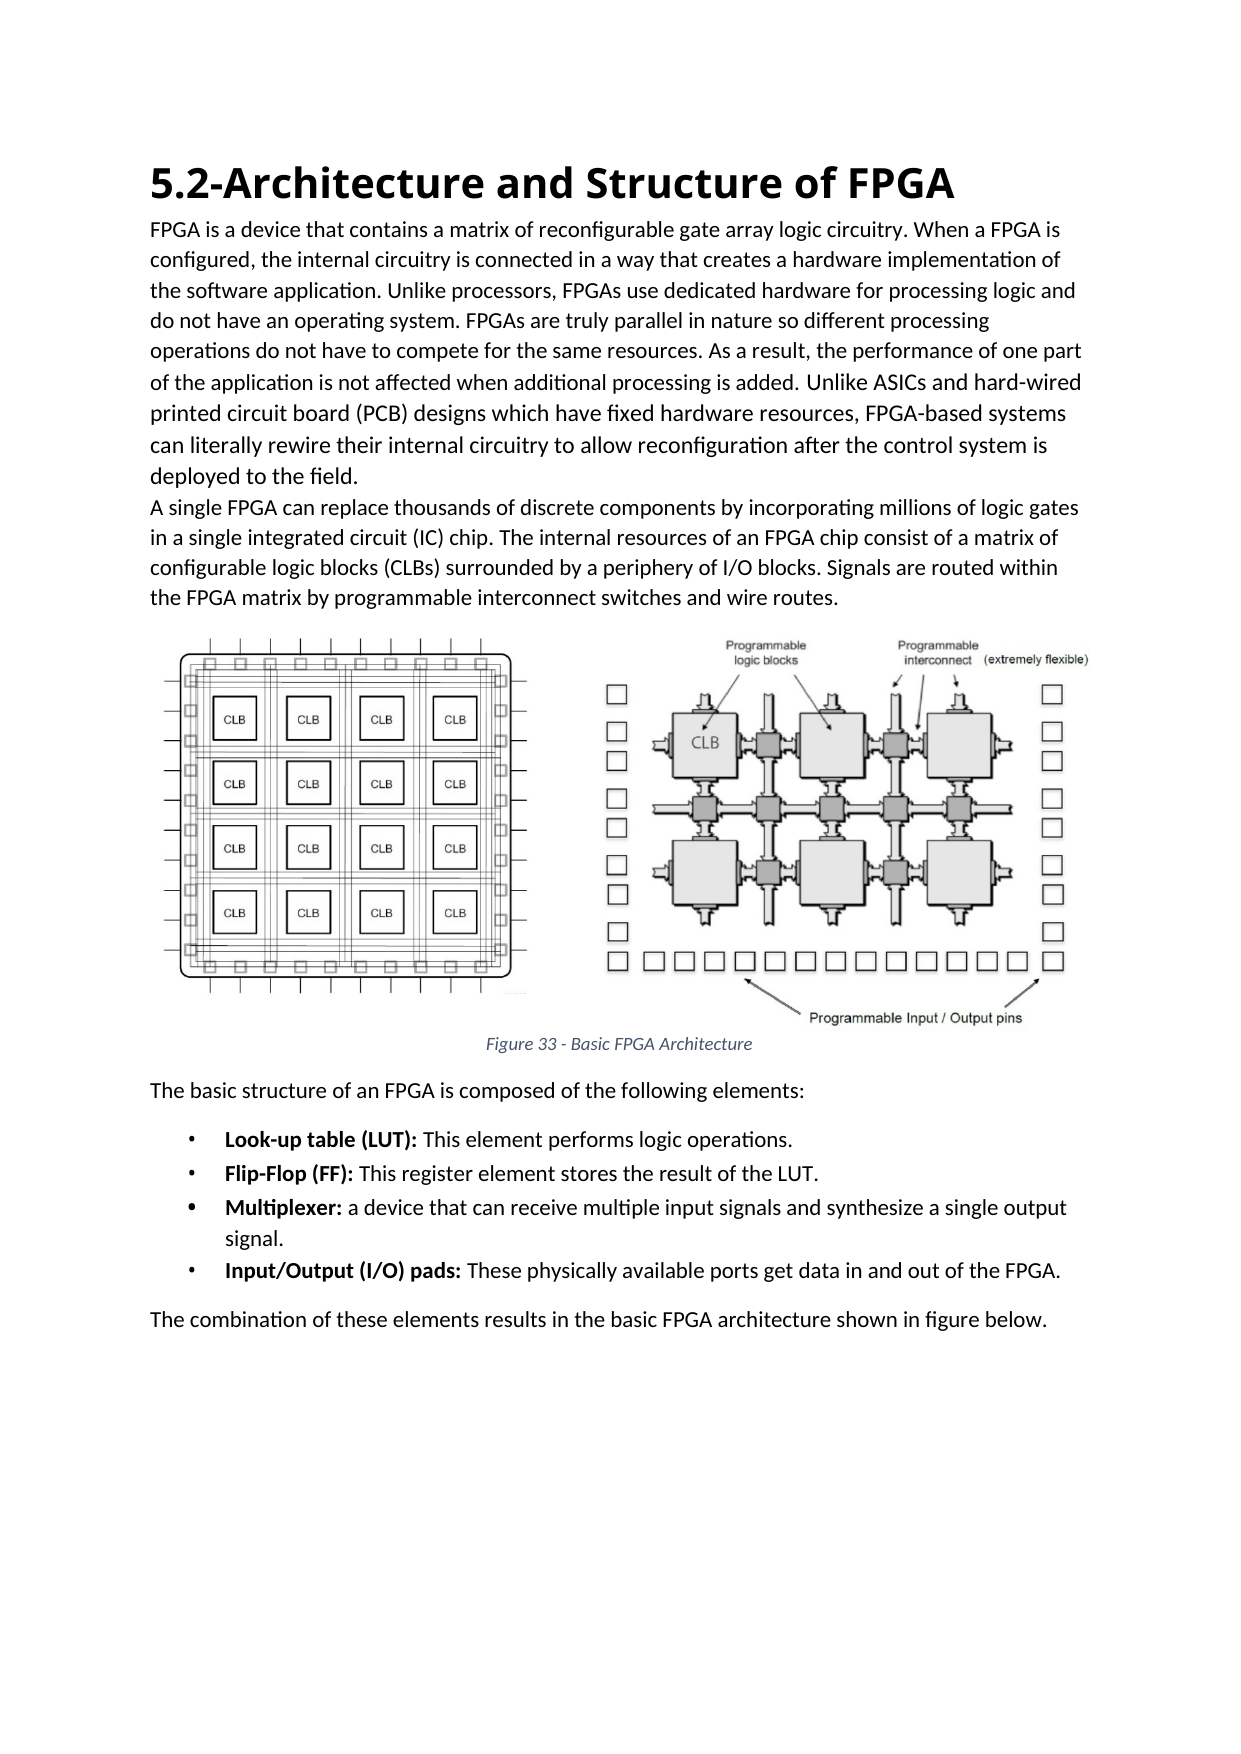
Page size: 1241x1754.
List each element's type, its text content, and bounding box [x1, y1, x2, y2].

text The basic structure of an FPGA is composed of the following elements: [150, 1076, 1090, 1104]
text A single FPGA can replace thousands of discrete components by incorporating millions of logic gates in a single integrated circuit (IC) chip. The internal resources of an FPGA chip consist of a matrix of configurable logic blocks (CLBs) surrounded by a periphery of I/O blocks. Signals are routed within the FPGA matrix by programmable interconnect switches and wire routes. [150, 493, 1090, 611]
list Look-up table (LUT): This element performs logic operations. [187, 1123, 1090, 1154]
text The combination of these elements results in the basic FPGA architecture shown in figure below. [150, 1305, 1090, 1333]
picture [150, 630, 1091, 1033]
subtitle 5.2-Architecture and Structure of FPGA [150, 154, 1090, 211]
text Figure 33 - Basic FPGA Architecture [150, 1033, 1090, 1056]
list Flip-Flop (FF): This register element stores the result of the LUT. [187, 1157, 1090, 1188]
text FPGA is a device that contains a matrix of reconfigurable gate array logic circuitry. When a FPGA is configured, the internal circuitry is connected in a way that creates a hardware implementation of the software application. Unlike processors, FPGAs use dedicated hardware for processing logic and do not have an operating system. FPGAs are truly parallel in nature so different processing operations do not have to compete for the same resources. As a result, the performance of one part of the application is not affected when additional processing is added. Unlike ASICs and hard-wired printed circuit board (PCB) designs which have fixed hardware resources, FPGA-based systems can literally rewire their internal circuitry to allow reconfiguration after the control system is deployed to the field. [150, 215, 1090, 491]
list Input/Output (I/O) pads: These physically available ports get data in and out of the FPGA. [187, 1254, 1090, 1286]
list Multiplexer: a device that can receive multiple input signals and synthesize a single output signal. [187, 1191, 1090, 1252]
